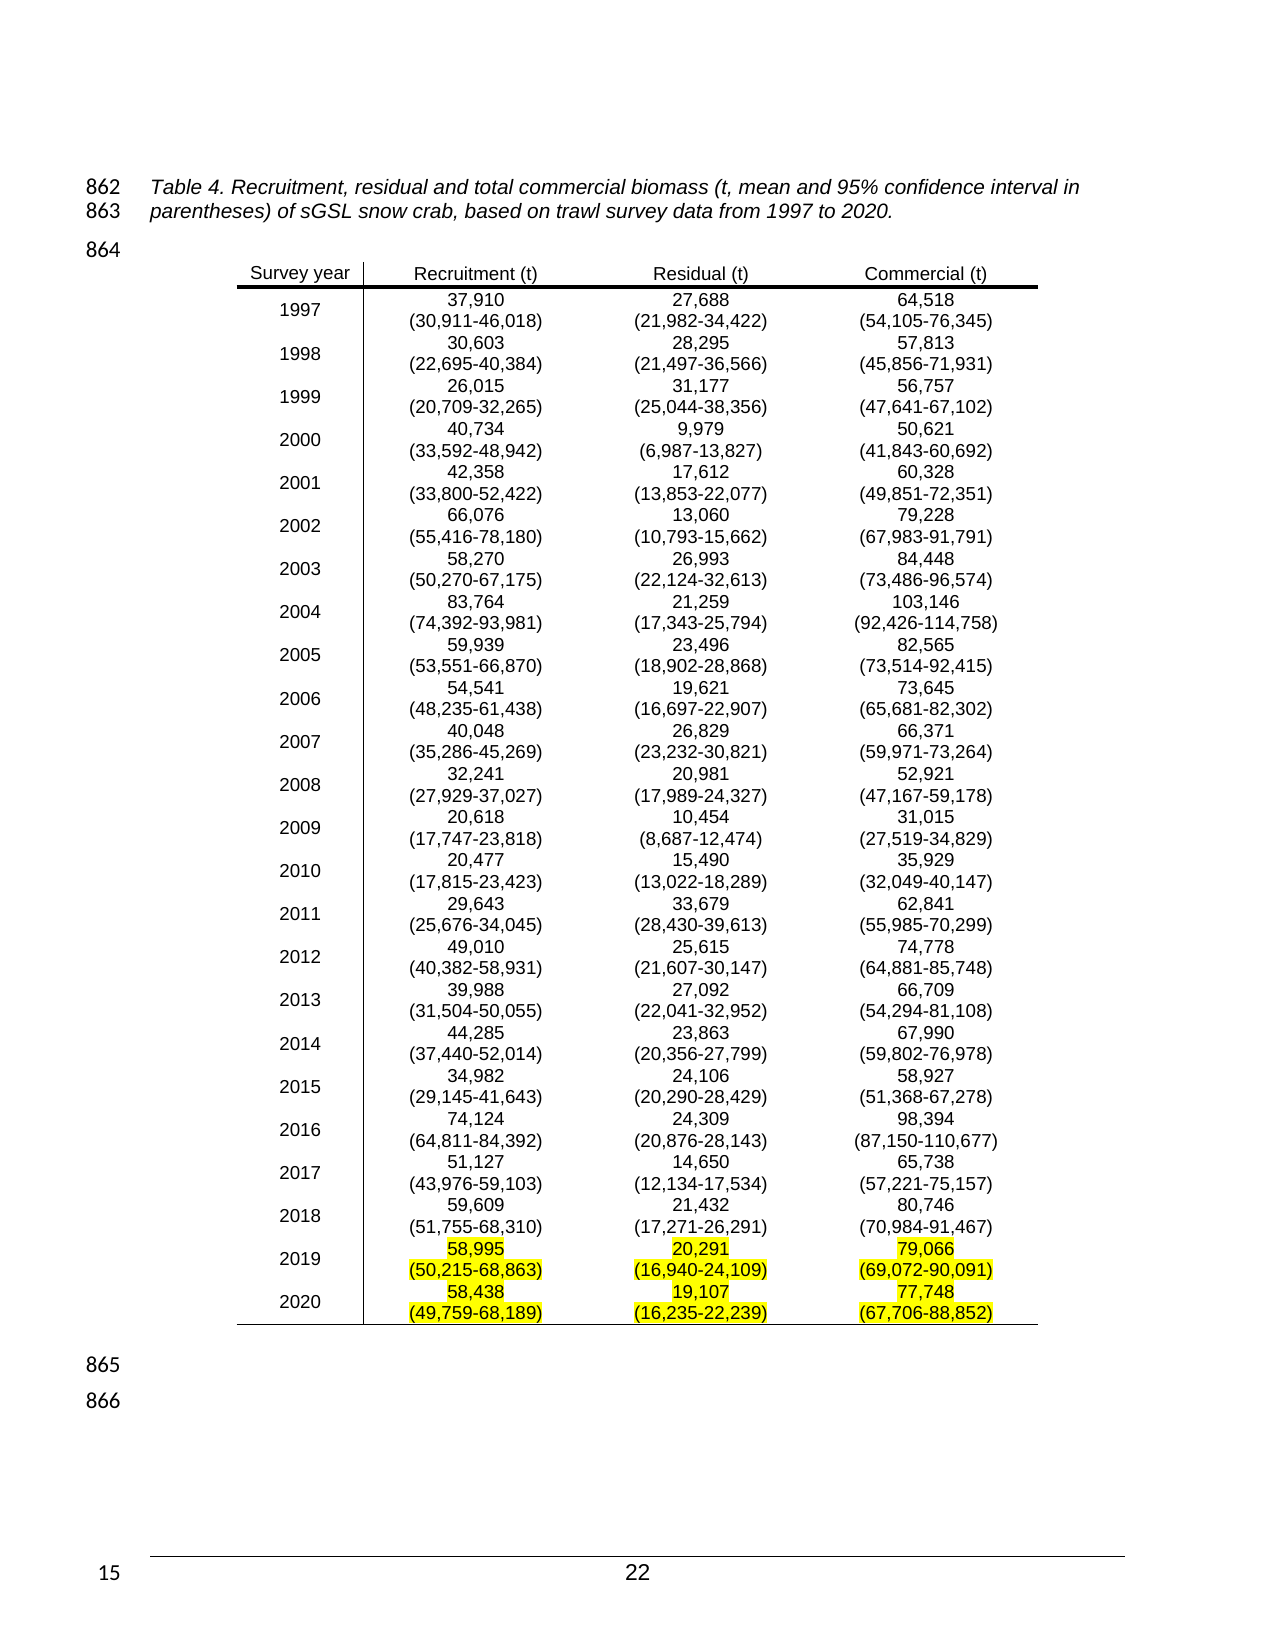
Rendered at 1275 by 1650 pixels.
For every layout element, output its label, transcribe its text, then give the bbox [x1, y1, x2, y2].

table_cell 2016 [237, 1108, 363, 1151]
table_cell 9,979 (6,987-13,827) [588, 418, 813, 461]
table_cell 20,477 (17,815-23,423) [364, 849, 588, 892]
table_cell 74,124 (64,811-84,392) [364, 1108, 588, 1151]
table_cell 73,645 (65,681-82,302) [813, 677, 1038, 720]
table_cell 83,764 (74,392-93,981) [364, 590, 588, 633]
table_cell 2008 [237, 763, 363, 806]
table_cell 19,621 (16,697-22,907) [588, 677, 813, 720]
table_cell 21,259 (17,343-25,794) [588, 590, 813, 633]
table_header Survey year [237, 262, 363, 285]
table_cell 13,060 (10,793-15,662) [588, 504, 813, 547]
table_cell 58,438 (49,759-68,189) [504, 1280, 588, 1323]
table_cell 39,988 (31,504-50,055) [364, 979, 588, 1022]
table_cell 67,990 (59,802-76,978) [813, 1022, 1038, 1065]
table_cell 84,448 (73,486-96,574) [813, 547, 1038, 590]
table_cell 103,146 (92,426-114,758) [813, 590, 1038, 633]
table_cell 64,518 (54,105-76,345) [813, 289, 1038, 332]
table_cell 2015 [237, 1065, 363, 1108]
table_cell 40,734 (33,592-48,942) [364, 418, 588, 461]
table_cell 58,438 (49,759-68,189) [364, 1280, 447, 1323]
table_cell 51,127 (43,976-59,103) [364, 1151, 588, 1194]
table_cell 32,241 (27,929-37,027) [364, 763, 588, 806]
table_cell 50,621 (41,843-60,692) [813, 418, 1038, 461]
table_cell 65,738 (57,221-75,157) [813, 1151, 1038, 1194]
table_cell 37,910 (30,911-46,018) [364, 289, 588, 332]
table_cell 23,863 (20,356-27,799) [588, 1022, 813, 1065]
table_cell 66,709 (54,294-81,108) [813, 979, 1038, 1022]
table_cell 58,927 (51,368-67,278) [813, 1065, 1038, 1108]
table_cell 77,748 (67,706-88,852) [813, 1280, 897, 1323]
table_cell 58,995 (50,215-68,863) [504, 1237, 588, 1280]
table_cell 31,177 (25,044-38,356) [588, 375, 813, 418]
table_cell 77,748 (67,706-88,852) [954, 1280, 1038, 1323]
table_cell 26,829 (23,232-30,821) [588, 720, 813, 763]
table_cell 2006 [237, 677, 363, 720]
table_cell 27,092 (22,041-32,952) [588, 979, 813, 1022]
table_cell 2004 [237, 590, 363, 633]
table_cell 24,309 (20,876-28,143) [588, 1108, 813, 1151]
table_cell 79,066 (69,072-90,091) [954, 1237, 1038, 1280]
table_cell 24,106 (20,290-28,429) [588, 1065, 813, 1108]
table_cell 2011 [237, 892, 363, 935]
table_header Residual (t) [588, 262, 813, 285]
table_cell 79,228 (67,983-91,791) [813, 504, 1038, 547]
table_cell 20,981 (17,989-24,327) [588, 763, 813, 806]
table_cell 25,615 (21,607-30,147) [588, 935, 813, 978]
table_cell 42,358 (33,800-52,422) [364, 461, 588, 504]
table_cell 19,107 (16,235-22,239) [588, 1280, 672, 1323]
table_cell 2020 [237, 1280, 363, 1323]
table_cell 1999 [237, 375, 363, 418]
table_cell 19,107 (16,235-22,239) [729, 1280, 813, 1323]
table_cell 59,939 (53,551-66,870) [364, 634, 588, 677]
table_cell 35,929 (32,049-40,147) [813, 849, 1038, 892]
table_cell 98,394 (87,150-110,677) [813, 1108, 1038, 1151]
table_cell 30,603 (22,695-40,384) [364, 332, 588, 375]
table_cell 2010 [237, 849, 363, 892]
table_cell 2019 [237, 1237, 363, 1280]
table_cell 74,778 (64,881-85,748) [813, 935, 1038, 978]
table_cell 2018 [237, 1194, 363, 1237]
table_cell 33,679 (28,430-39,613) [588, 892, 813, 935]
table_cell 52,921 (47,167-59,178) [813, 763, 1038, 806]
table_cell 58,270 (50,270-67,175) [364, 547, 588, 590]
table_cell 49,010 (40,382-58,931) [364, 935, 588, 978]
table_cell 20,291 (16,940-24,109) [588, 1237, 672, 1280]
text Table 4. Recruitment, residual and total commercial biomass (t, mean and 95% confidence interval in parentheses) of sGSL snow crab, based on trawl survey data from 1997 to 2020. [150, 175, 1125, 223]
table_cell 29,643 (25,676-34,045) [364, 892, 588, 935]
table_cell 66,371 (59,971-73,264) [813, 720, 1038, 763]
table_cell 15,490 (13,022-18,289) [588, 849, 813, 892]
table_cell 31,015 (27,519-34,829) [813, 806, 1038, 849]
table_cell 66,076 (55,416-78,180) [364, 504, 588, 547]
table_cell 2009 [237, 806, 363, 849]
table_cell 2017 [237, 1151, 363, 1194]
table_cell 2002 [237, 504, 363, 547]
table_cell 2001 [237, 461, 363, 504]
table_cell 20,618 (17,747-23,818) [364, 806, 588, 849]
table_cell 2007 [237, 720, 363, 763]
table_cell 82,565 (73,514-92,415) [813, 634, 1038, 677]
table_cell 44,285 (37,440-52,014) [364, 1022, 588, 1065]
table_cell 54,541 (48,235-61,438) [364, 677, 588, 720]
table_cell 10,454 (8,687-12,474) [588, 806, 813, 849]
table_cell 1997 [237, 289, 363, 332]
table_cell 2003 [237, 547, 363, 590]
table_cell 20,291 (16,940-24,109) [729, 1237, 813, 1280]
table_cell 80,746 (70,984-91,467) [813, 1194, 1038, 1237]
table_cell 2014 [237, 1022, 363, 1065]
table_cell 21,432 (17,271-26,291) [588, 1194, 813, 1237]
table_cell 2000 [237, 418, 363, 461]
table_cell 27,688 (21,982-34,422) [588, 289, 813, 332]
table_cell 2005 [237, 634, 363, 677]
table_cell 1998 [237, 332, 363, 375]
table_cell 40,048 (35,286-45,269) [364, 720, 588, 763]
table_cell 79,066 (69,072-90,091) [813, 1237, 897, 1280]
table_cell 23,496 (18,902-28,868) [588, 634, 813, 677]
table_cell 2012 [237, 935, 363, 978]
table_cell 2013 [237, 979, 363, 1022]
table_cell 34,982 (29,145-41,643) [364, 1065, 588, 1108]
table_cell 58,995 (50,215-68,863) [364, 1237, 447, 1280]
table_cell 17,612 (13,853-22,077) [588, 461, 813, 504]
table_cell 14,650 (12,134-17,534) [588, 1151, 813, 1194]
table_cell 56,757 (47,641-67,102) [813, 375, 1038, 418]
table_header Commercial (t) [813, 262, 1038, 285]
table_cell 59,609 (51,755-68,310) [364, 1194, 588, 1237]
table_cell 62,841 (55,985-70,299) [813, 892, 1038, 935]
table_cell 28,295 (21,497-36,566) [588, 332, 813, 375]
table_header Recruitment (t) [364, 262, 588, 285]
table_cell 26,015 (20,709-32,265) [364, 375, 588, 418]
table_cell 57,813 (45,856-71,931) [813, 332, 1038, 375]
table_cell 26,993 (22,124-32,613) [588, 547, 813, 590]
table_cell 60,328 (49,851-72,351) [813, 461, 1038, 504]
